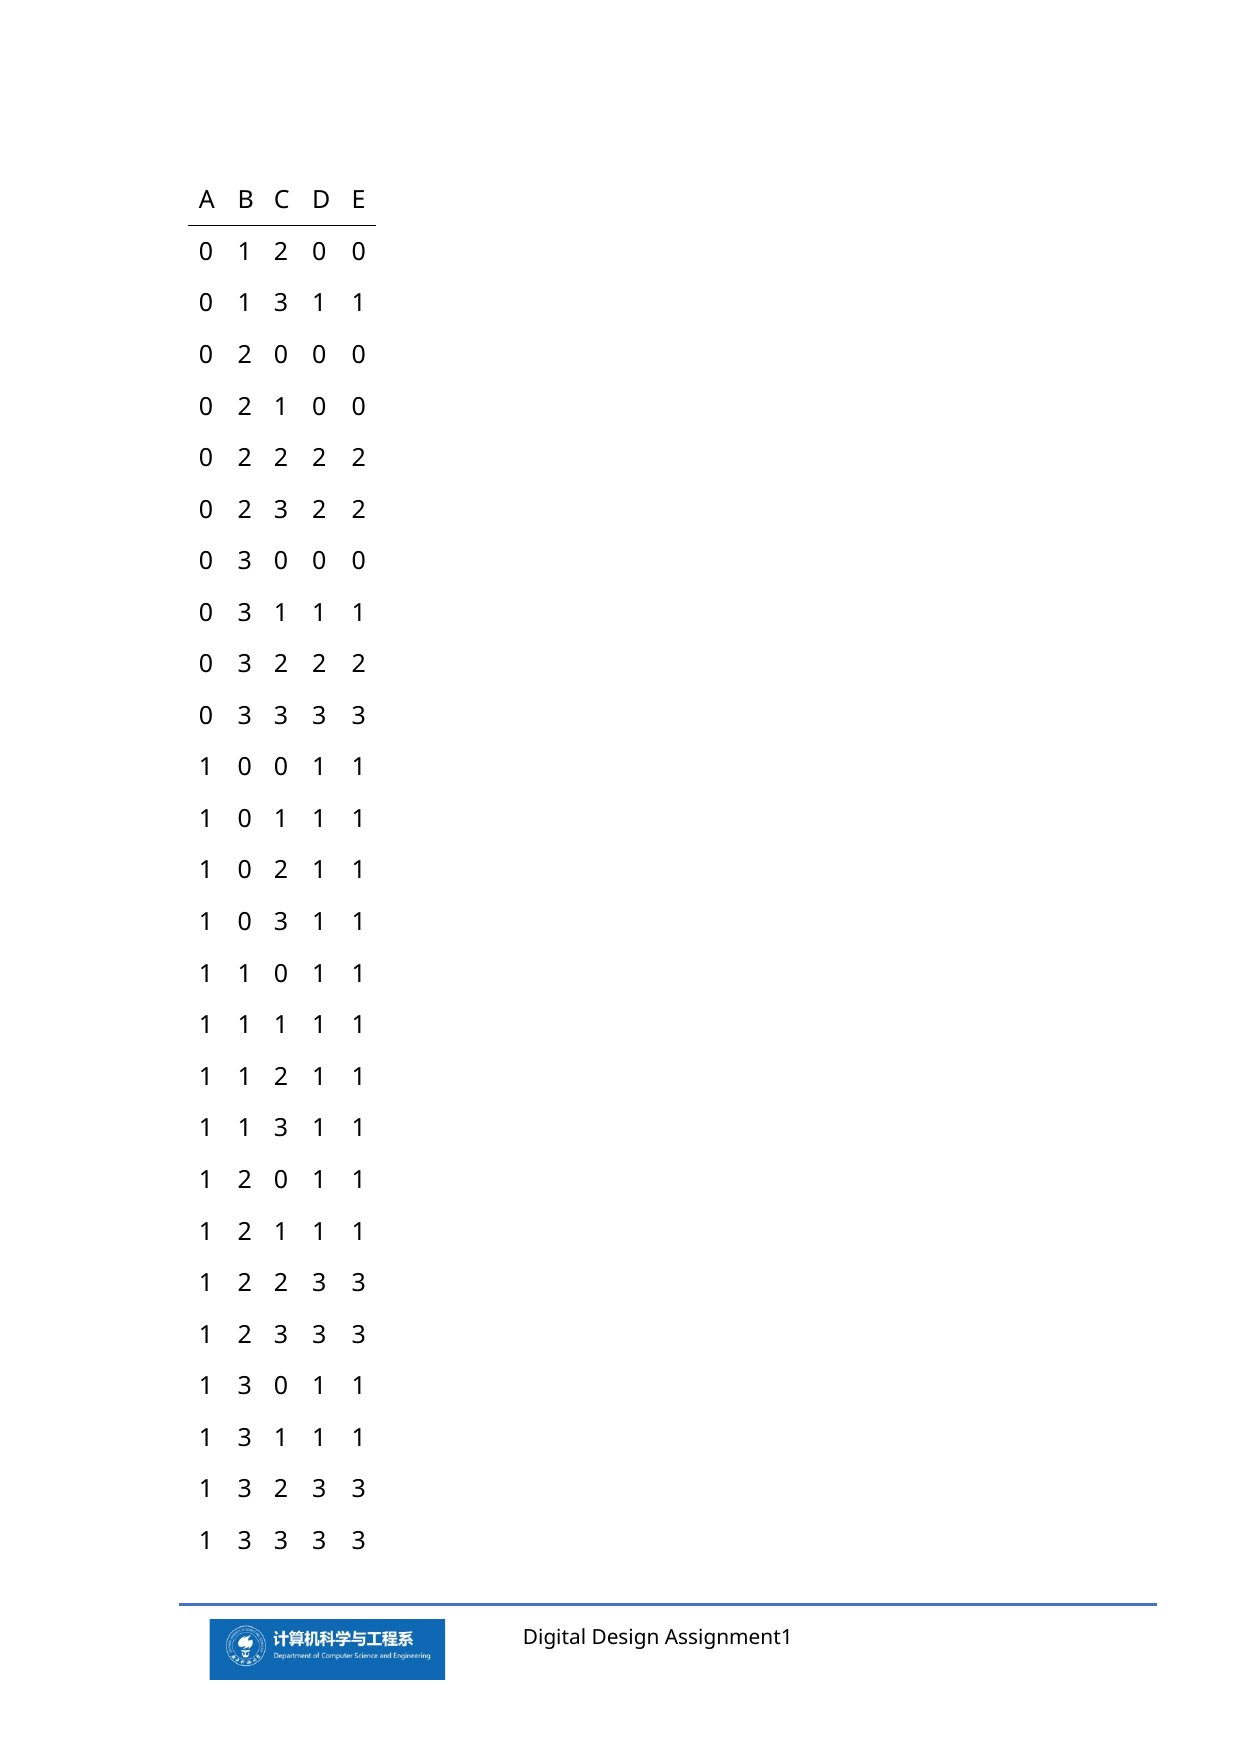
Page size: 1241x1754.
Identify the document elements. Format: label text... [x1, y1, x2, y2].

table_cell 1 [340, 276, 376, 328]
table_cell 1 [301, 998, 340, 1050]
table_header D [301, 173, 340, 225]
table_cell 3 [340, 689, 376, 740]
table_cell 1 [188, 1514, 226, 1565]
table_cell 0 [226, 895, 262, 947]
table_cell 1 [263, 998, 301, 1050]
table_cell 1 [301, 1359, 340, 1411]
table_cell 2 [340, 483, 376, 534]
table_cell 1 [188, 844, 226, 895]
table_cell 2 [340, 431, 376, 482]
table_cell 1 [301, 1411, 340, 1462]
table_cell 1 [301, 947, 340, 998]
table_cell 2 [263, 1462, 301, 1514]
table_cell 2 [263, 1256, 301, 1307]
table_cell 1 [340, 844, 376, 895]
table_cell 0 [226, 740, 262, 792]
table_cell 1 [226, 1050, 262, 1101]
table_cell 1 [340, 1411, 376, 1462]
table_cell 1 [226, 226, 262, 276]
table_cell 3 [340, 1256, 376, 1307]
table_cell 0 [340, 534, 376, 586]
table_cell 1 [301, 895, 340, 947]
table_cell 2 [226, 483, 262, 534]
table_cell 1 [340, 1153, 376, 1204]
table_cell 1 [340, 1050, 376, 1101]
table_cell 1 [301, 586, 340, 637]
table_cell 0 [340, 328, 376, 379]
table_cell 1 [340, 1359, 376, 1411]
table_cell 1 [263, 792, 301, 843]
table_cell 2 [263, 1050, 301, 1101]
table_cell 0 [263, 1153, 301, 1204]
table_cell 0 [188, 534, 226, 586]
table_cell 1 [301, 276, 340, 328]
table_cell 0 [340, 226, 376, 276]
table_cell 3 [301, 1308, 340, 1359]
table_header B [226, 173, 262, 225]
table_cell 3 [340, 1514, 376, 1565]
table_cell 0 [188, 328, 226, 379]
table_cell 3 [226, 586, 262, 637]
table_cell 1 [301, 1101, 340, 1153]
table_cell 1 [226, 1101, 262, 1153]
table_cell 0 [301, 534, 340, 586]
table_cell 1 [301, 792, 340, 843]
table_cell 1 [340, 998, 376, 1050]
table_cell 2 [263, 844, 301, 895]
table_cell 3 [226, 689, 262, 740]
table_cell 0 [188, 379, 226, 431]
table_cell 2 [226, 1153, 262, 1204]
table_cell 1 [340, 1101, 376, 1153]
table_cell 1 [340, 586, 376, 637]
table_cell 2 [340, 637, 376, 689]
table_cell 3 [301, 1256, 340, 1307]
table_cell 2 [263, 226, 301, 276]
table_cell 1 [188, 792, 226, 843]
table_cell 1 [188, 1050, 226, 1101]
table_cell 0 [188, 276, 226, 328]
table_cell 0 [301, 328, 340, 379]
table_cell 2 [226, 1204, 262, 1256]
table_cell 3 [340, 1308, 376, 1359]
table_cell 0 [263, 1359, 301, 1411]
table_cell 0 [188, 586, 226, 637]
table_cell 1 [188, 1204, 226, 1256]
table_cell 0 [301, 226, 340, 276]
table_cell 2 [263, 637, 301, 689]
table_cell 1 [340, 792, 376, 843]
table_cell 3 [226, 1462, 262, 1514]
table_cell 1 [188, 895, 226, 947]
table_cell 2 [301, 431, 340, 482]
table_cell 3 [263, 689, 301, 740]
table_cell 3 [226, 637, 262, 689]
table_cell 0 [263, 328, 301, 379]
table_cell 1 [188, 947, 226, 998]
table_cell 1 [263, 1204, 301, 1256]
table_cell 1 [263, 586, 301, 637]
table_cell 2 [226, 1308, 262, 1359]
table_cell 1 [340, 740, 376, 792]
table_cell 0 [263, 947, 301, 998]
table_cell 3 [263, 1101, 301, 1153]
table_cell 1 [340, 947, 376, 998]
table_cell 3 [263, 276, 301, 328]
table_cell 1 [188, 1308, 226, 1359]
table_cell 0 [188, 226, 226, 276]
table_cell 0 [301, 379, 340, 431]
table_cell 0 [188, 637, 226, 689]
table_cell 0 [188, 483, 226, 534]
table_cell 1 [226, 998, 262, 1050]
table_cell 2 [226, 328, 262, 379]
table_cell 3 [226, 1411, 262, 1462]
table_cell 0 [263, 534, 301, 586]
table_header C [263, 173, 301, 225]
table_cell 1 [188, 998, 226, 1050]
table_header A [188, 173, 226, 225]
table_header E [340, 173, 376, 225]
table_cell 3 [340, 1462, 376, 1514]
table_cell 1 [188, 1411, 226, 1462]
table_cell 2 [301, 483, 340, 534]
table_cell 3 [301, 689, 340, 740]
table_cell 3 [263, 895, 301, 947]
table_cell 1 [226, 276, 262, 328]
table_cell 1 [301, 1153, 340, 1204]
table_cell 0 [188, 689, 226, 740]
table_cell 3 [226, 1514, 262, 1565]
table_cell 1 [188, 1462, 226, 1514]
table_cell 1 [188, 1359, 226, 1411]
table_cell 1 [226, 947, 262, 998]
table_cell 1 [340, 1204, 376, 1256]
table_cell 3 [301, 1514, 340, 1565]
table_cell 2 [301, 637, 340, 689]
table_cell 3 [263, 1308, 301, 1359]
table_cell 1 [301, 844, 340, 895]
table_cell 3 [301, 1462, 340, 1514]
table_cell 3 [226, 534, 262, 586]
table_cell 1 [188, 740, 226, 792]
table_cell 1 [188, 1256, 226, 1307]
table_cell 1 [263, 379, 301, 431]
table_cell 1 [188, 1153, 226, 1204]
table_cell 0 [226, 844, 262, 895]
table_cell 0 [226, 792, 262, 843]
table_cell 1 [188, 1101, 226, 1153]
table_cell 0 [340, 379, 376, 431]
table_cell 1 [263, 1411, 301, 1462]
table_cell 1 [301, 740, 340, 792]
table_cell 1 [301, 1204, 340, 1256]
table_cell 3 [263, 1514, 301, 1565]
table_cell 0 [188, 431, 226, 482]
table_cell 3 [226, 1359, 262, 1411]
table_cell 2 [226, 379, 262, 431]
table_cell 3 [263, 483, 301, 534]
table_cell 2 [226, 431, 262, 482]
table_cell 1 [340, 895, 376, 947]
table_cell 2 [226, 1256, 262, 1307]
table_cell 1 [301, 1050, 340, 1101]
picture [209, 1619, 446, 1680]
table_cell 2 [263, 431, 301, 482]
table_cell 0 [263, 740, 301, 792]
